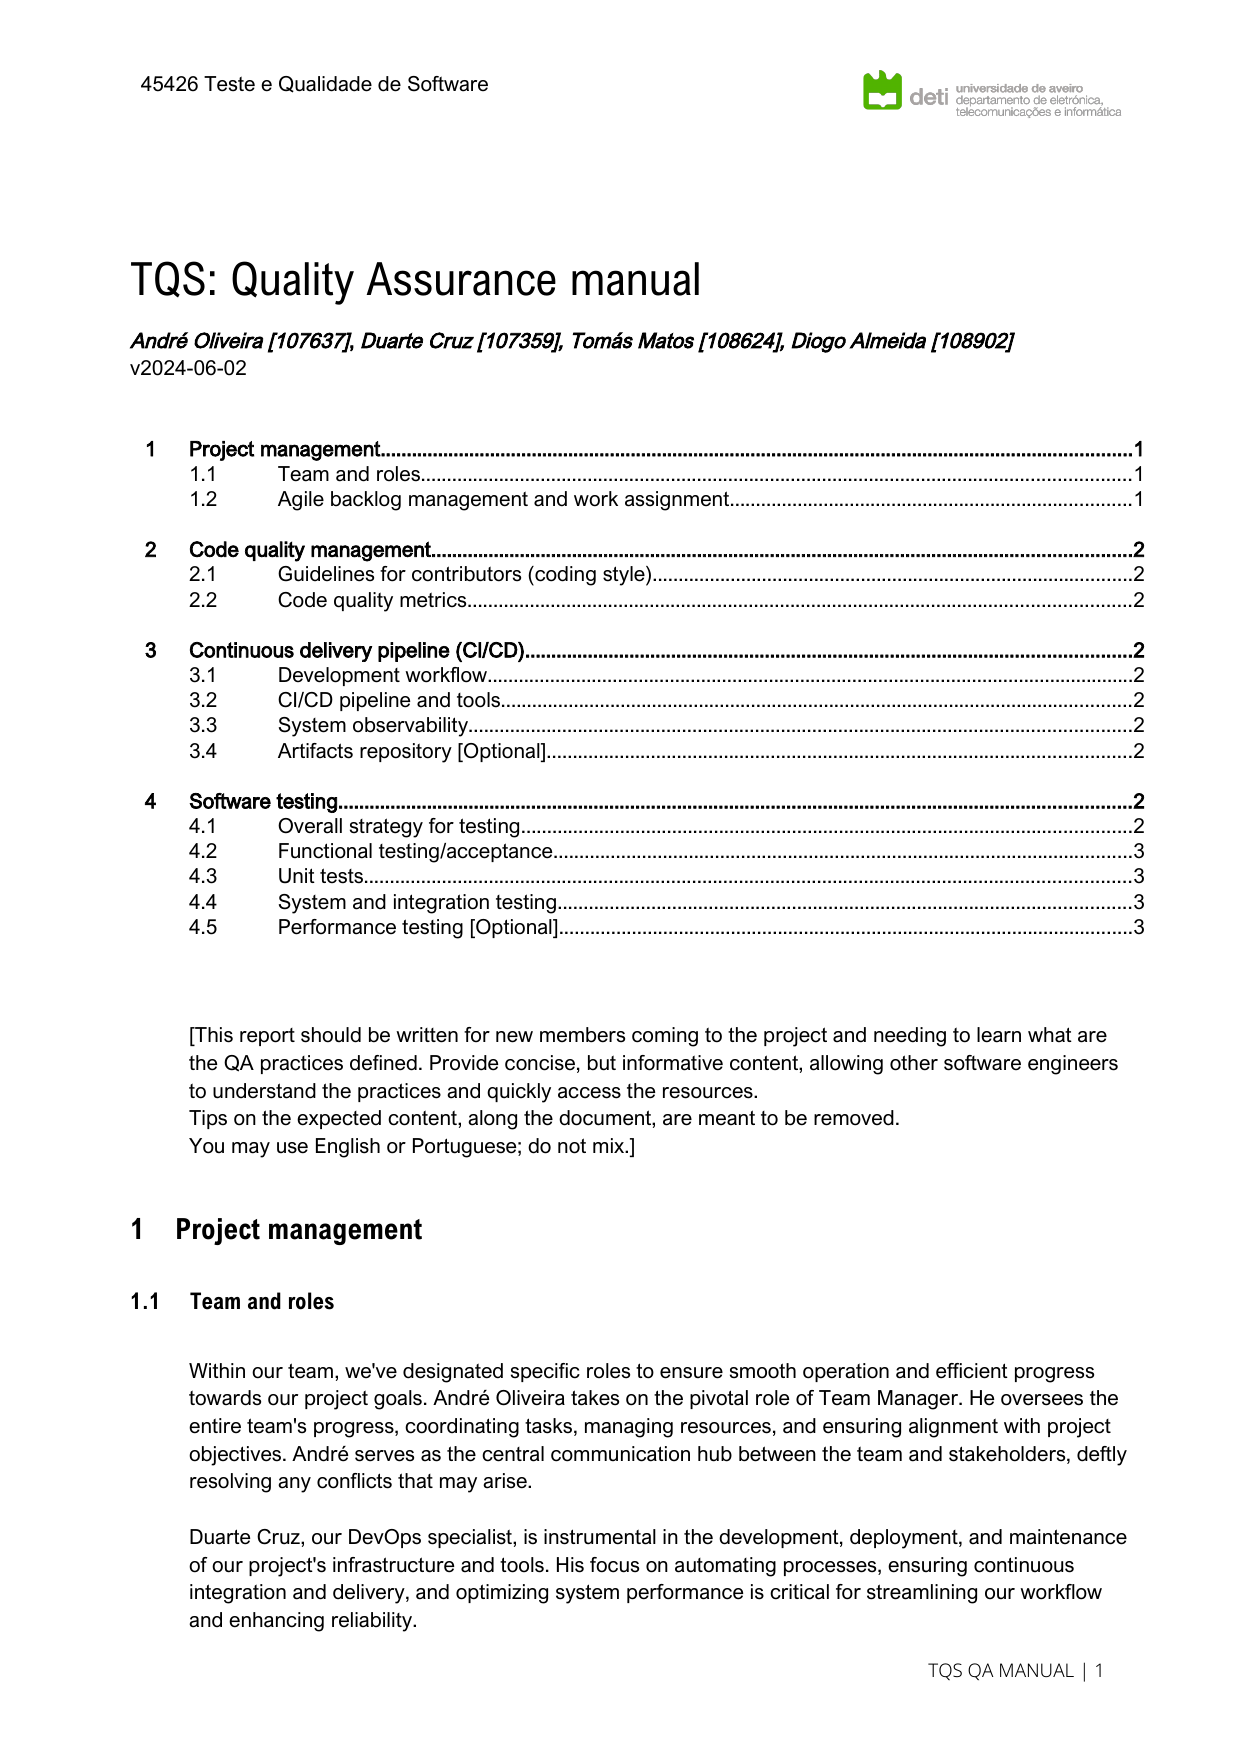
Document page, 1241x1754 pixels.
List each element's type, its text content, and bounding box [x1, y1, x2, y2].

text v2024-04-17 [130, 355, 1134, 380]
text Within our team, we've designated specific roles to ensure smooth operation and efficient progress towards our project goals. André Oliveira takes on the pivotal role of Team Manager. He oversees the entire team's progress, coordinating tasks, managing resources, and ensuring alignment with project objectives. André serves as the central communication hub between the team and stakeholders, deftly resolving any conflicts that may arise. [189, 1358, 1134, 1494]
picture [863, 70, 1122, 119]
title TQS: Quality Assurance manual [130, 269, 1075, 302]
text [This report should be written for new members coming to the project and needing to learn what are the QA practices defined. Provide concise, but informative content, allowing other software engineers to understand the practices and quickly access the resources. [189, 1022, 1134, 1103]
subtitle Project management [130, 1211, 1134, 1246]
text You may use English or Portuguese; do not mix.] [189, 1133, 1134, 1158]
text Duarte Cruz, our DevOps specialist, is instrumental in the development, deployment, and maintenance of our project's infrastructure and tools. His focus on automating processes, ensuring continuous integration and delivery, and optimizing system performance is critical for streamlining our workflow and enhancing reliability. [189, 1524, 1134, 1632]
text André Oliveira [107637], Duarte Cruz [107359], Tomás Matos [108624], Diogo Almeida [108902] [130, 327, 1134, 353]
text Tips on the expected content, along the document, are meant to be removed. [189, 1105, 1134, 1131]
subtitle Team and roles [130, 1287, 1134, 1315]
